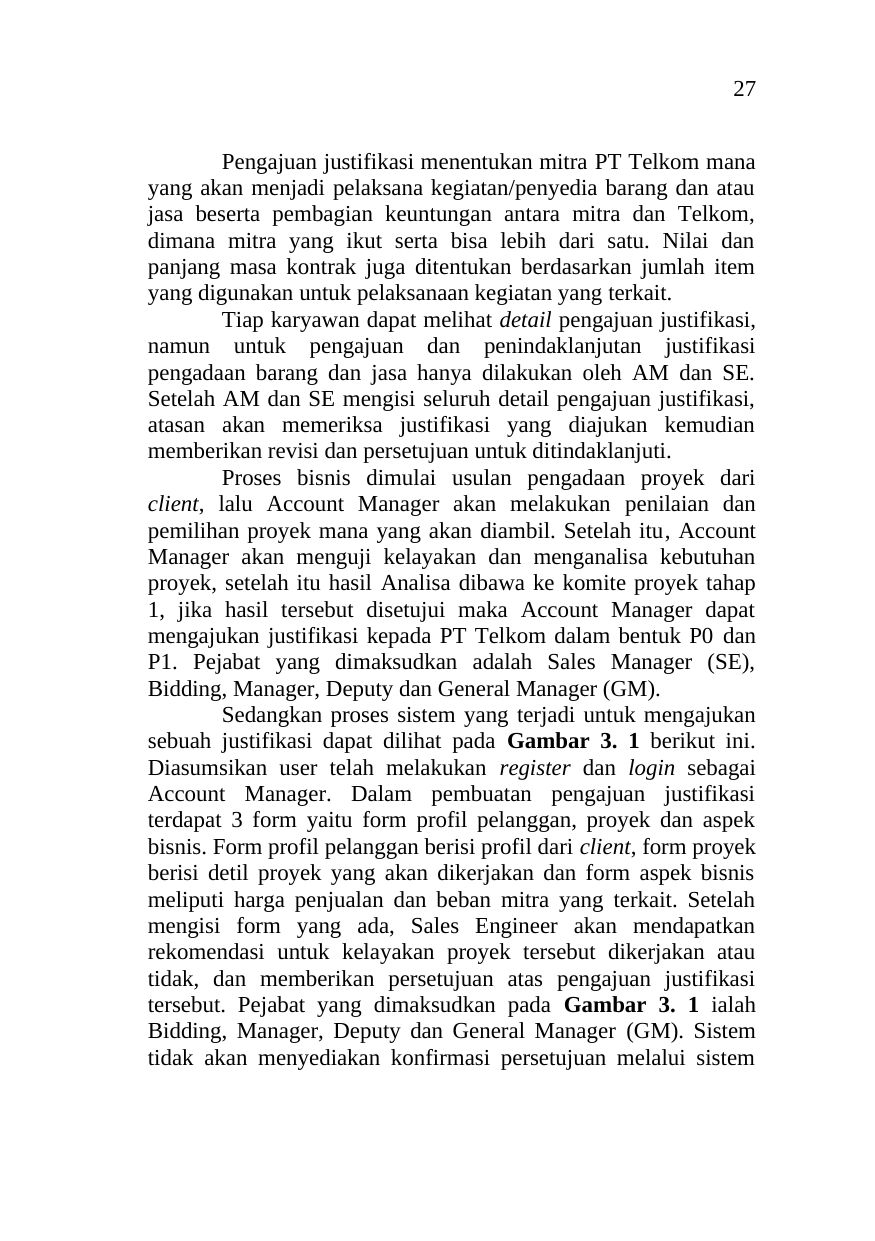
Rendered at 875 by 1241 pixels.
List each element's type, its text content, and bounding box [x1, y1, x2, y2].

text Pengajuan justifikasi menentukan mitra PT Telkom mana yang akan menjadi pelaksana kegiatan/penyedia barang dan atau jasa beserta pembagian keuntungan antara mitra dan Telkom, dimana mitra yang ikut serta bisa lebih dari satu. Nilai dan panjang masa kontrak juga ditentukan berdasarkan jumlah item yang digunakan untuk pelaksanaan kegiatan yang terkait. [148, 148, 756, 306]
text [148, 701, 756, 1070]
text Proses bisnis dimulai usulan pengadaan proyek dari client, lalu Account Manager akan melakukan penilaian dan pemilihan proyek mana yang akan diambil. Setelah itu, Account Manager akan menguji kelayakan dan menganalisa kebutuhan proyek, setelah itu hasil Analisa dibawa ke komite proyek tahap 1, jika hasil tersebut disetujui maka Account Manager dapat mengajukan justifikasi kepada PT Telkom dalam bentuk P0 dan P1. Pejabat yang dimaksudkan adalah Sales Manager (SE), Bidding, Manager, Deputy dan General Manager (GM). [148, 464, 756, 701]
text Tiap karyawan dapat melihat detail pengajuan justifikasi, namun untuk pengajuan dan penindaklanjutan justifikasi pengadaan barang dan jasa hanya dilakukan oleh AM dan SE. Setelah AM dan SE mengisi seluruh detail pengajuan justifikasi, atasan akan memeriksa justifikasi yang diajukan kemudian memberikan revisi dan persetujuan untuk ditindaklanjuti. [148, 306, 756, 464]
